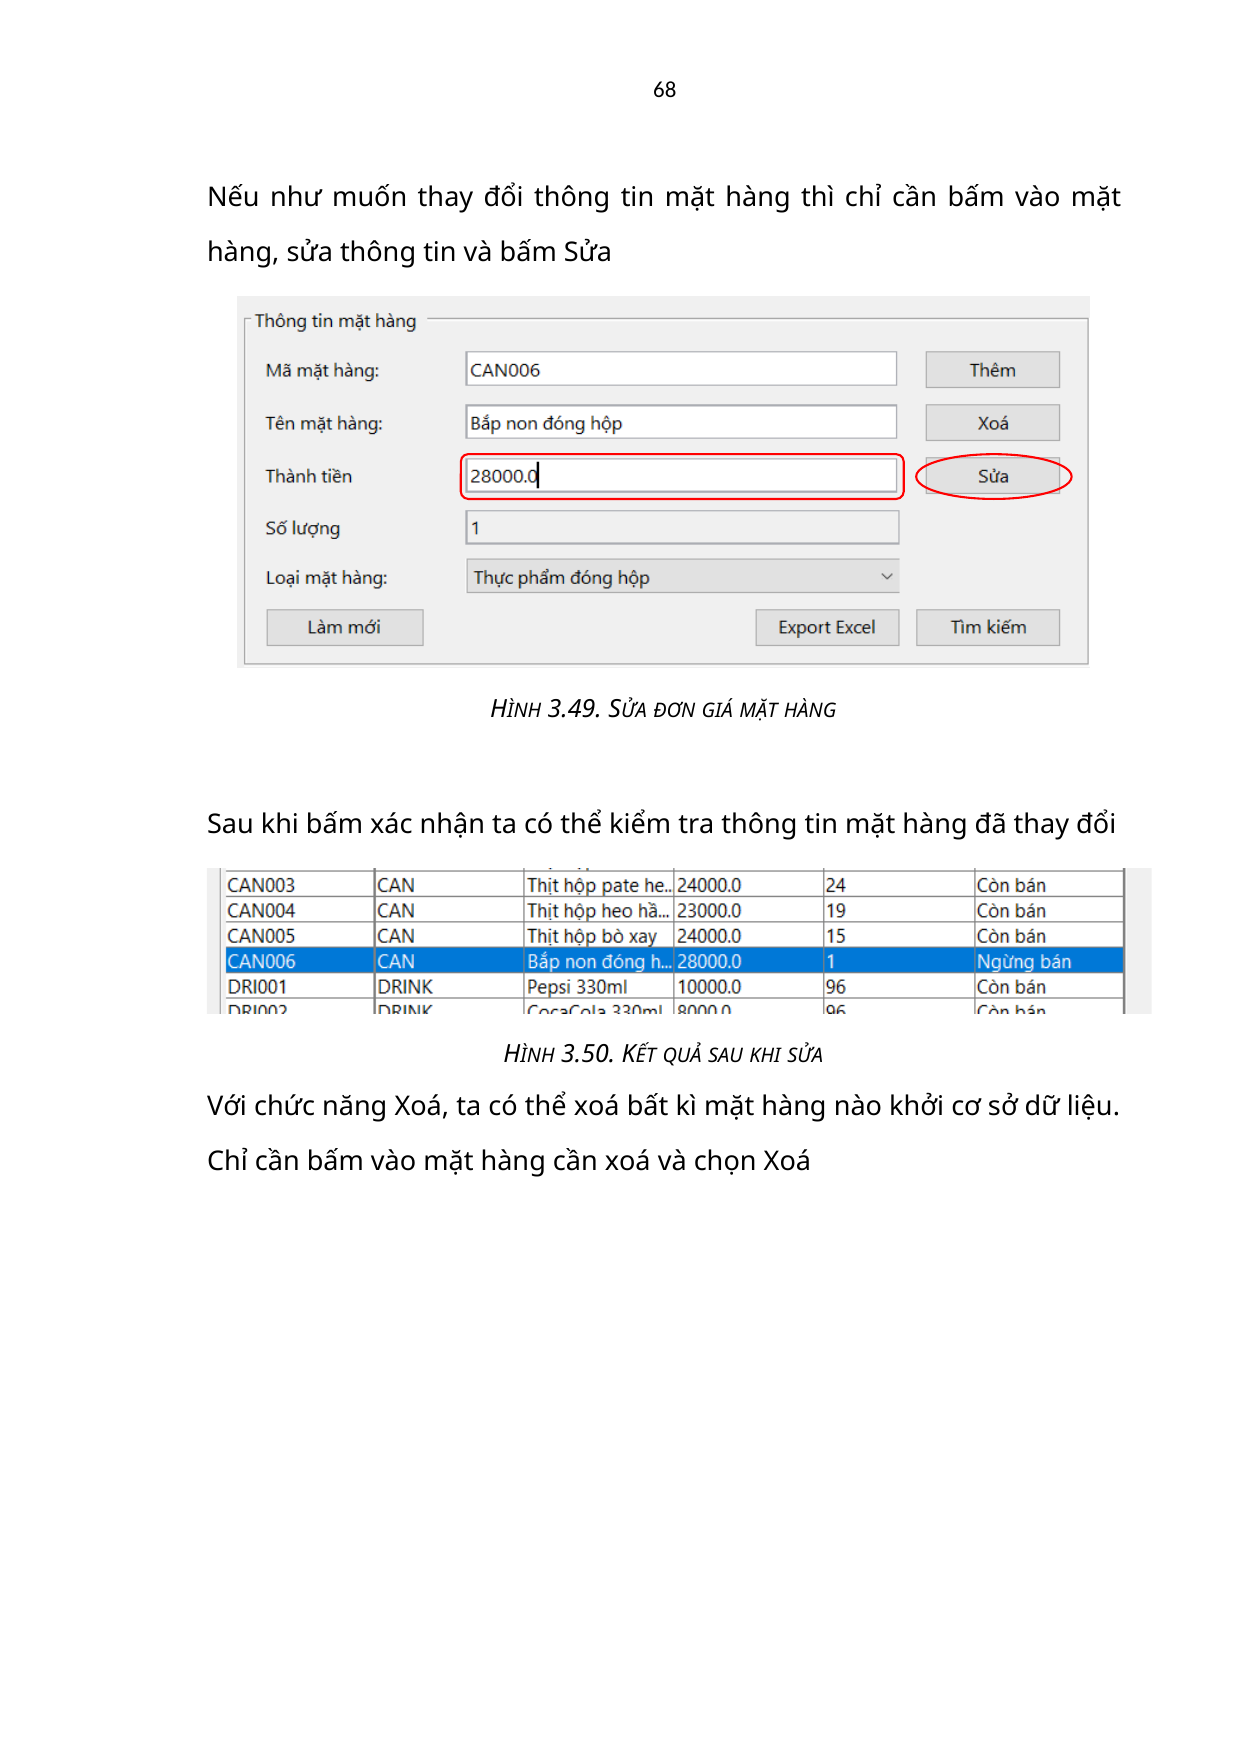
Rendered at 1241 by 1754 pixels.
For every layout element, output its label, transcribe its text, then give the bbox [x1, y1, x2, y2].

text Hình 3.50. Kết quả sau khi sửa [207, 1035, 1122, 1069]
text Với chức năng Xoá, ta có thể xoá bất kì mặt hàng nào khởi cơ sở dữ liệu. Chỉ cần bấm vào mặt hàng cần xoá và chọn Xoá [207, 1086, 1122, 1178]
text Hình 3.49. Sửa đơn giá mặt hàng [207, 690, 1122, 724]
picture [237, 296, 1090, 668]
text Sau khi bấm xác nhận ta có thể kiểm tra thông tin mặt hàng đã thay đổi [207, 805, 1122, 842]
picture [206, 868, 1152, 1014]
text Nếu như muốn thay đổi thông tin mặt hàng thì chỉ cần bấm vào mặt hàng, sửa thông tin và bấm Sửa [207, 177, 1122, 269]
